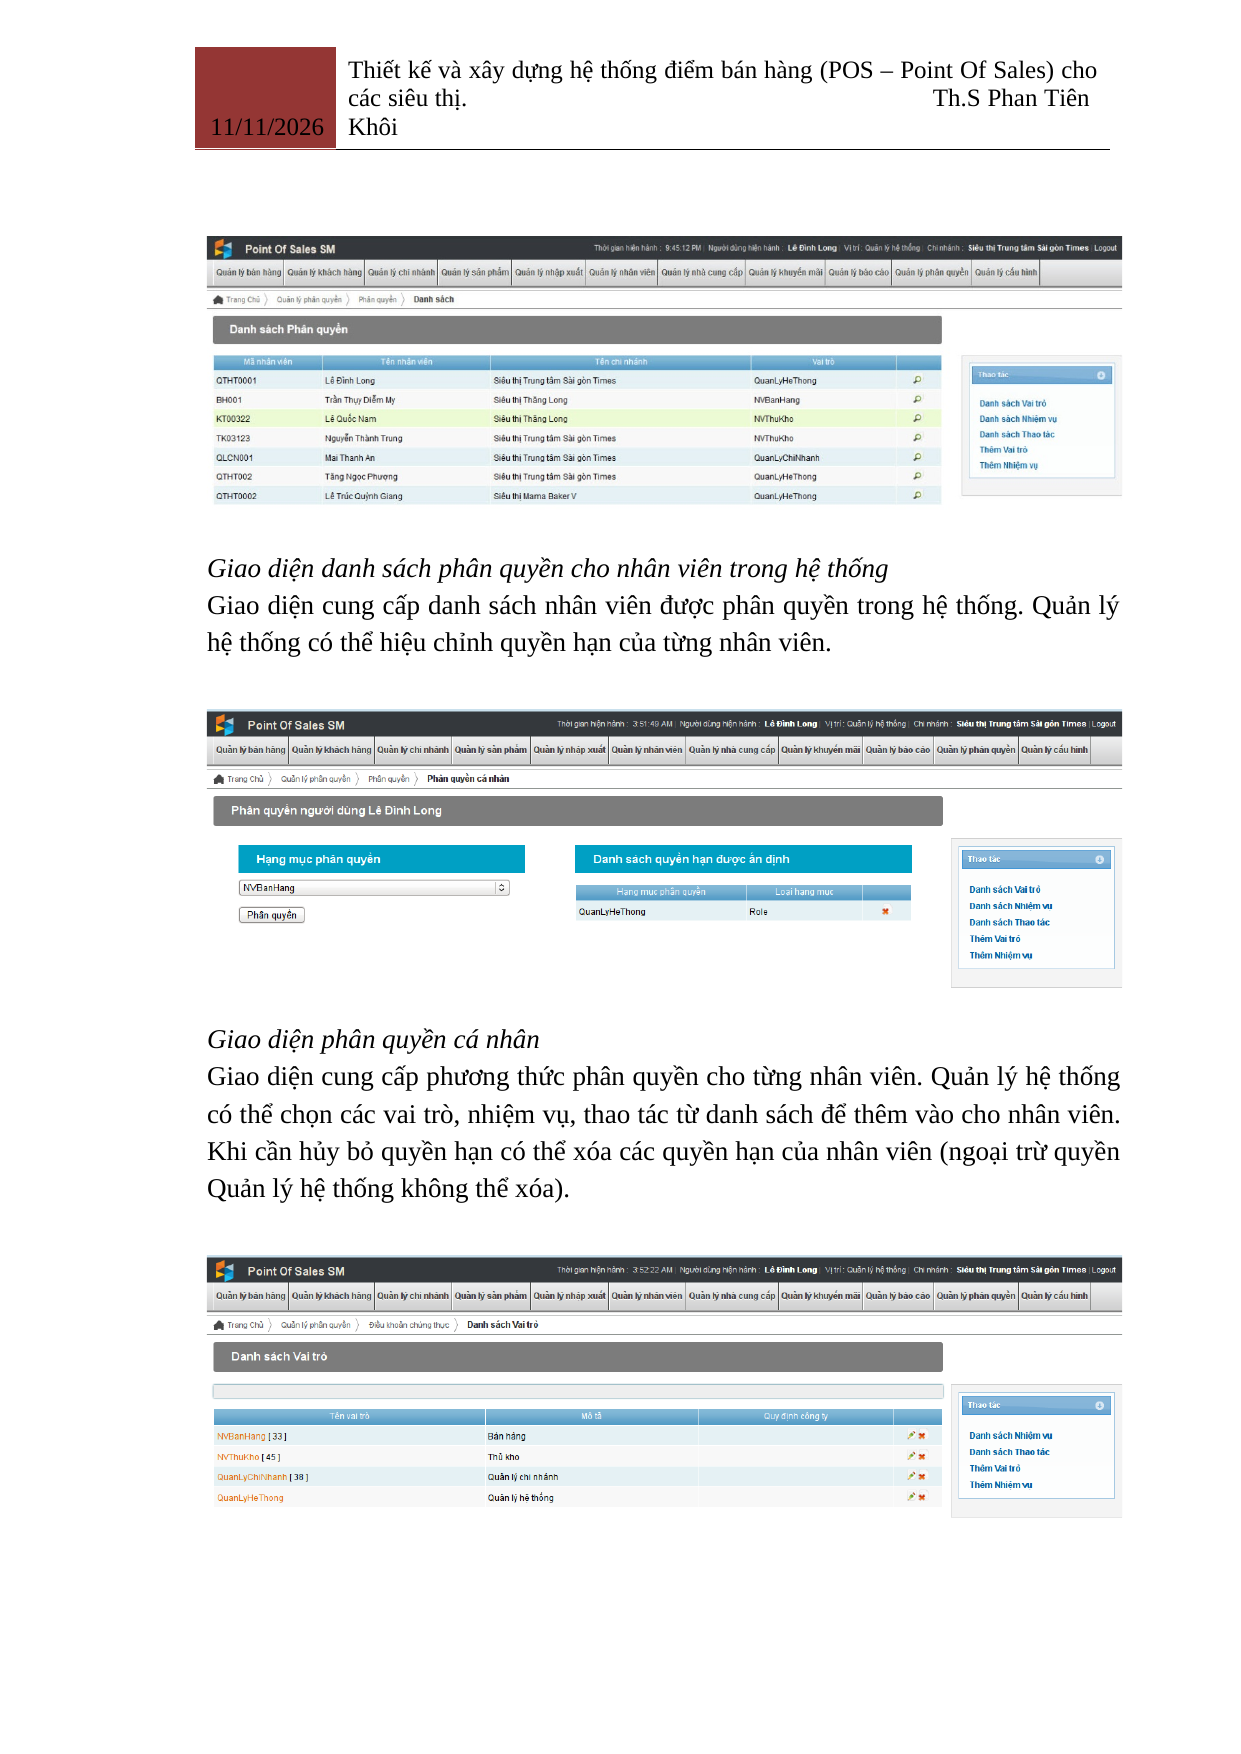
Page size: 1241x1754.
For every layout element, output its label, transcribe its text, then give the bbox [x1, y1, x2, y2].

list Giao diện cung cấp phương thức phân quyền cho từng nhân viên. Quản lý hệ thống có thể chọn các vai trò, nhiệm vụ, thao tác từ danh sách để thêm vào cho nhân viên. Khi cần hủy bỏ quyền hạn có thể xóa các quyền hạn của nhân viên (ngoại trừ quyền Quản lý hệ thống không thể xóa). [207, 1061, 1122, 1203]
picture [206, 236, 1123, 547]
list Giao diện cung cấp danh sách nhân viên được phân quyền trong hệ thống. Quản lý hệ thống có thể hiệu chỉnh quyền hạn của từng nhân viên. [207, 589, 1122, 658]
list Giao diện phân quyền cá nhân [207, 1023, 1122, 1054]
picture [206, 1255, 1123, 1558]
picture [206, 709, 1123, 1018]
list Giao diện danh sách phân quyền cho nhân viên trong hệ thống [207, 552, 1122, 583]
